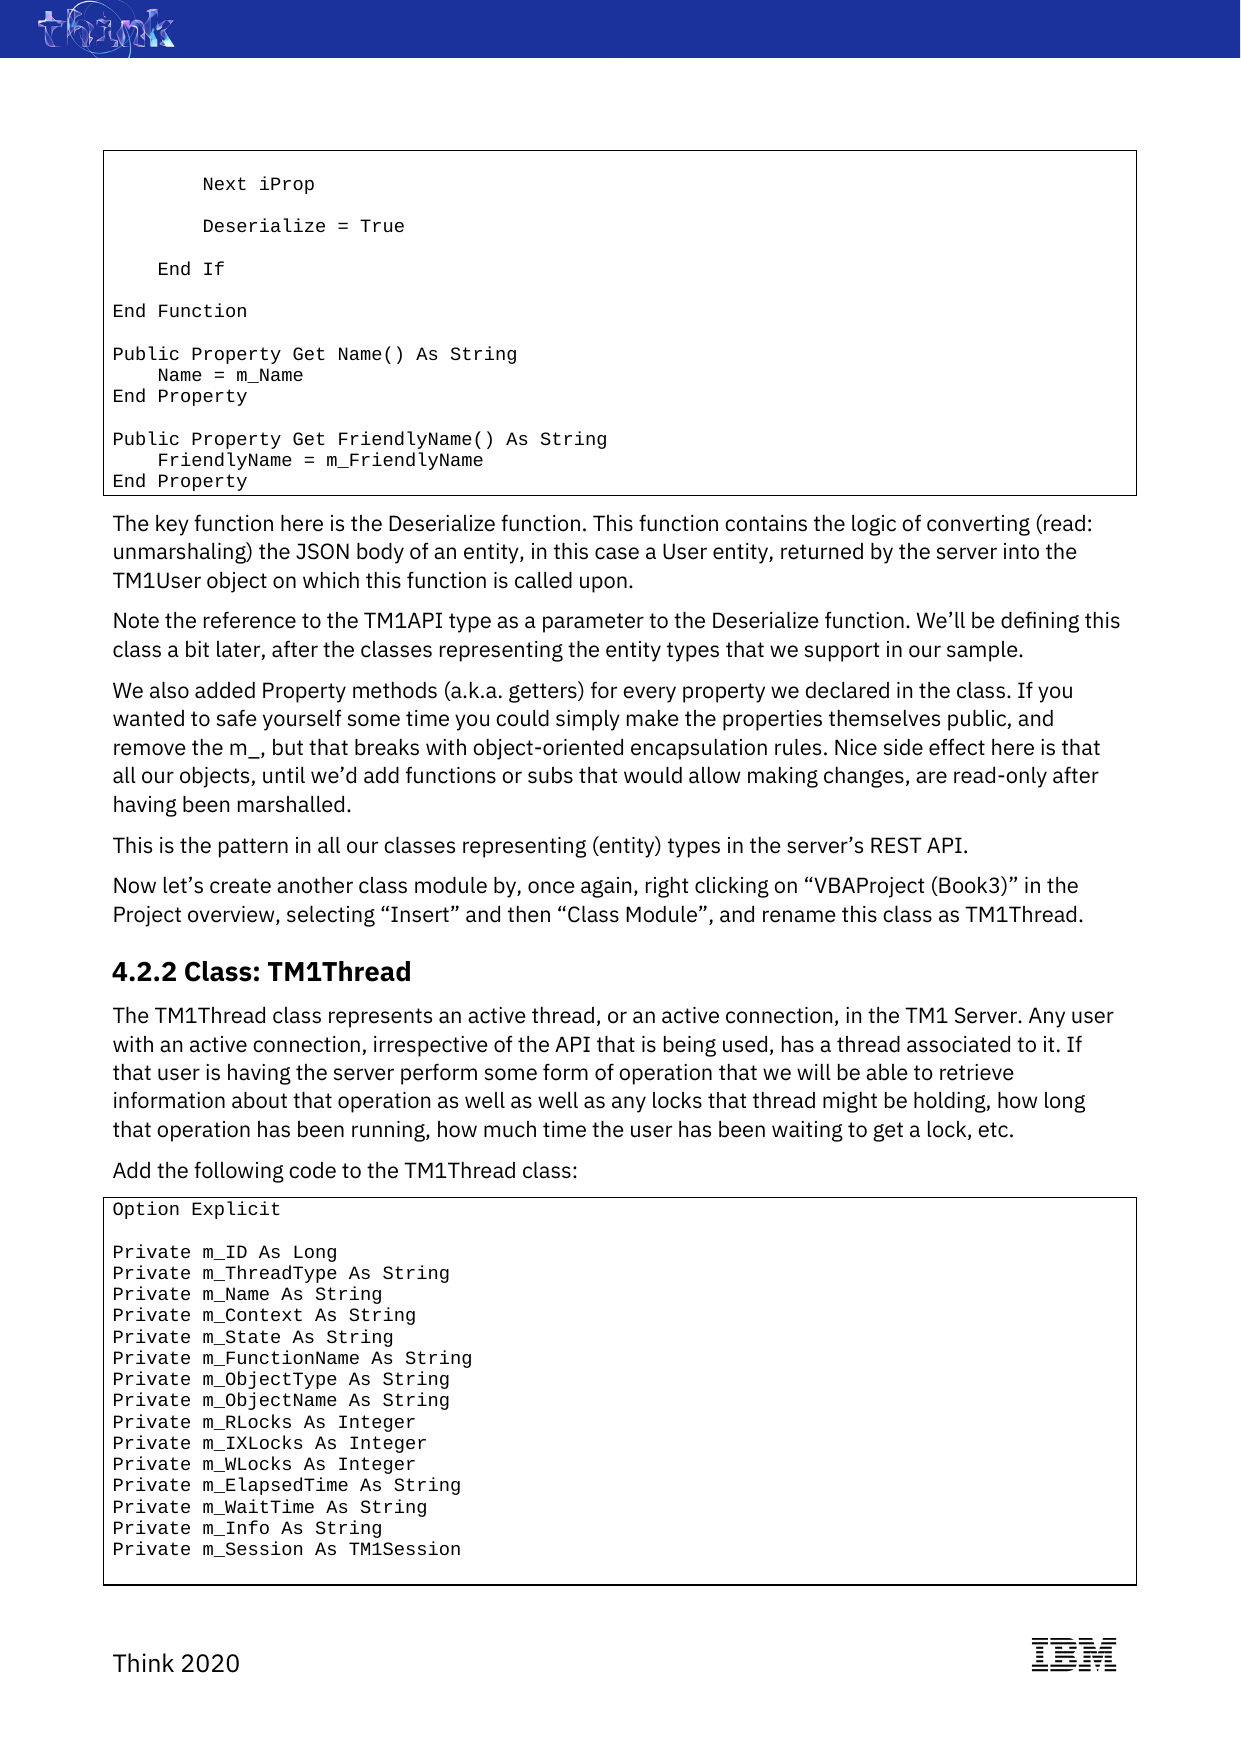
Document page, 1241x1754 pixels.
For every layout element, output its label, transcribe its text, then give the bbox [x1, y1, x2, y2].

text Private m_ThreadType As String [112, 1264, 1128, 1285]
text Deserialize = True [112, 217, 1128, 238]
text End Property [104, 469, 1136, 495]
text Option Explicit [104, 1198, 1136, 1221]
text Private m_Session As TM1Session [112, 1540, 1128, 1561]
text Private m_IXLocks As Integer [112, 1434, 1128, 1455]
text This is the pattern in all our classes representing (entity) types in the server’s REST API. [112, 831, 1128, 859]
text Name = m_Name [112, 366, 1128, 387]
text Private m_RLocks As Integer [112, 1412, 1128, 1434]
text Private m_ObjectName As String [112, 1391, 1128, 1412]
text Private m_ObjectType As String [112, 1370, 1128, 1391]
text Note the reference to the TM1API type as a parameter to the Deserialize function. We’ll be defining this class a bit later, after the classes representing the entity types that we support in our sample. [112, 607, 1128, 663]
text Public Property Get FriendlyName() As String [112, 429, 1128, 451]
text Public Property Get Name() As String [112, 344, 1128, 366]
text FriendlyName = m_FriendlyName [112, 451, 1128, 469]
text Private m_Info As String [112, 1519, 1128, 1540]
text Add the following code to the TM1Thread class: [112, 1156, 1128, 1184]
picture [1031, 1638, 1117, 1672]
picture [0, 0, 1241, 82]
text Private m_WLocks As Integer [112, 1455, 1128, 1476]
text The TM1Thread class represents an active thread, or an active connection, in the TM1 Server. Any user with an active connection, irrespective of the API that is being used, has a thread associated to it. If that user is having the server perform some form of operation that we will be able to retrieve information about that operation as well as well as any locks that thread might be holding, how long that operation has been running, how much time the user has been waiting to get a lock, etc. [112, 1001, 1128, 1143]
text Private m_Context As String [112, 1306, 1128, 1327]
text Next iProp [112, 174, 1128, 196]
text Private m_Name As String [112, 1285, 1128, 1306]
text Private m_State As String [112, 1327, 1128, 1349]
text End If [112, 259, 1128, 281]
text The key function here is the Deserialize function. This function contains the logic of converting (read: unmarshaling) the JSON body of an entity, in this case a User entity, returned by the server into the TM1User object on which this function is called upon. [112, 509, 1128, 594]
subtitle Class: TM1Thread [112, 953, 1128, 989]
text Private m_ElapsedTime As String [112, 1476, 1128, 1497]
text End Property [112, 387, 1128, 408]
text Private m_WaitTime As String [112, 1497, 1128, 1519]
text End Function [112, 302, 1128, 323]
text Now let’s create another class module by, once again, right clicking on “VBAProject (Book3)” in the Project overview, selecting “Insert” and then “Class Module”, and rename this class as TM1Thread. [112, 872, 1128, 928]
text We also added Property methods (a.k.a. getters) for every property we declared in the class. If you wanted to safe yourself some time you could simply make the properties themselves public, and remove the m_, but that breaks with object-oriented encapsulation rules. Nice side effect here is that all our objects, until we’d add functions or subs that would allow making changes, are read-only after having been marshalled. [112, 676, 1128, 818]
text Private m_FunctionName As String [112, 1349, 1128, 1370]
text Private m_ID As Long [112, 1242, 1128, 1264]
